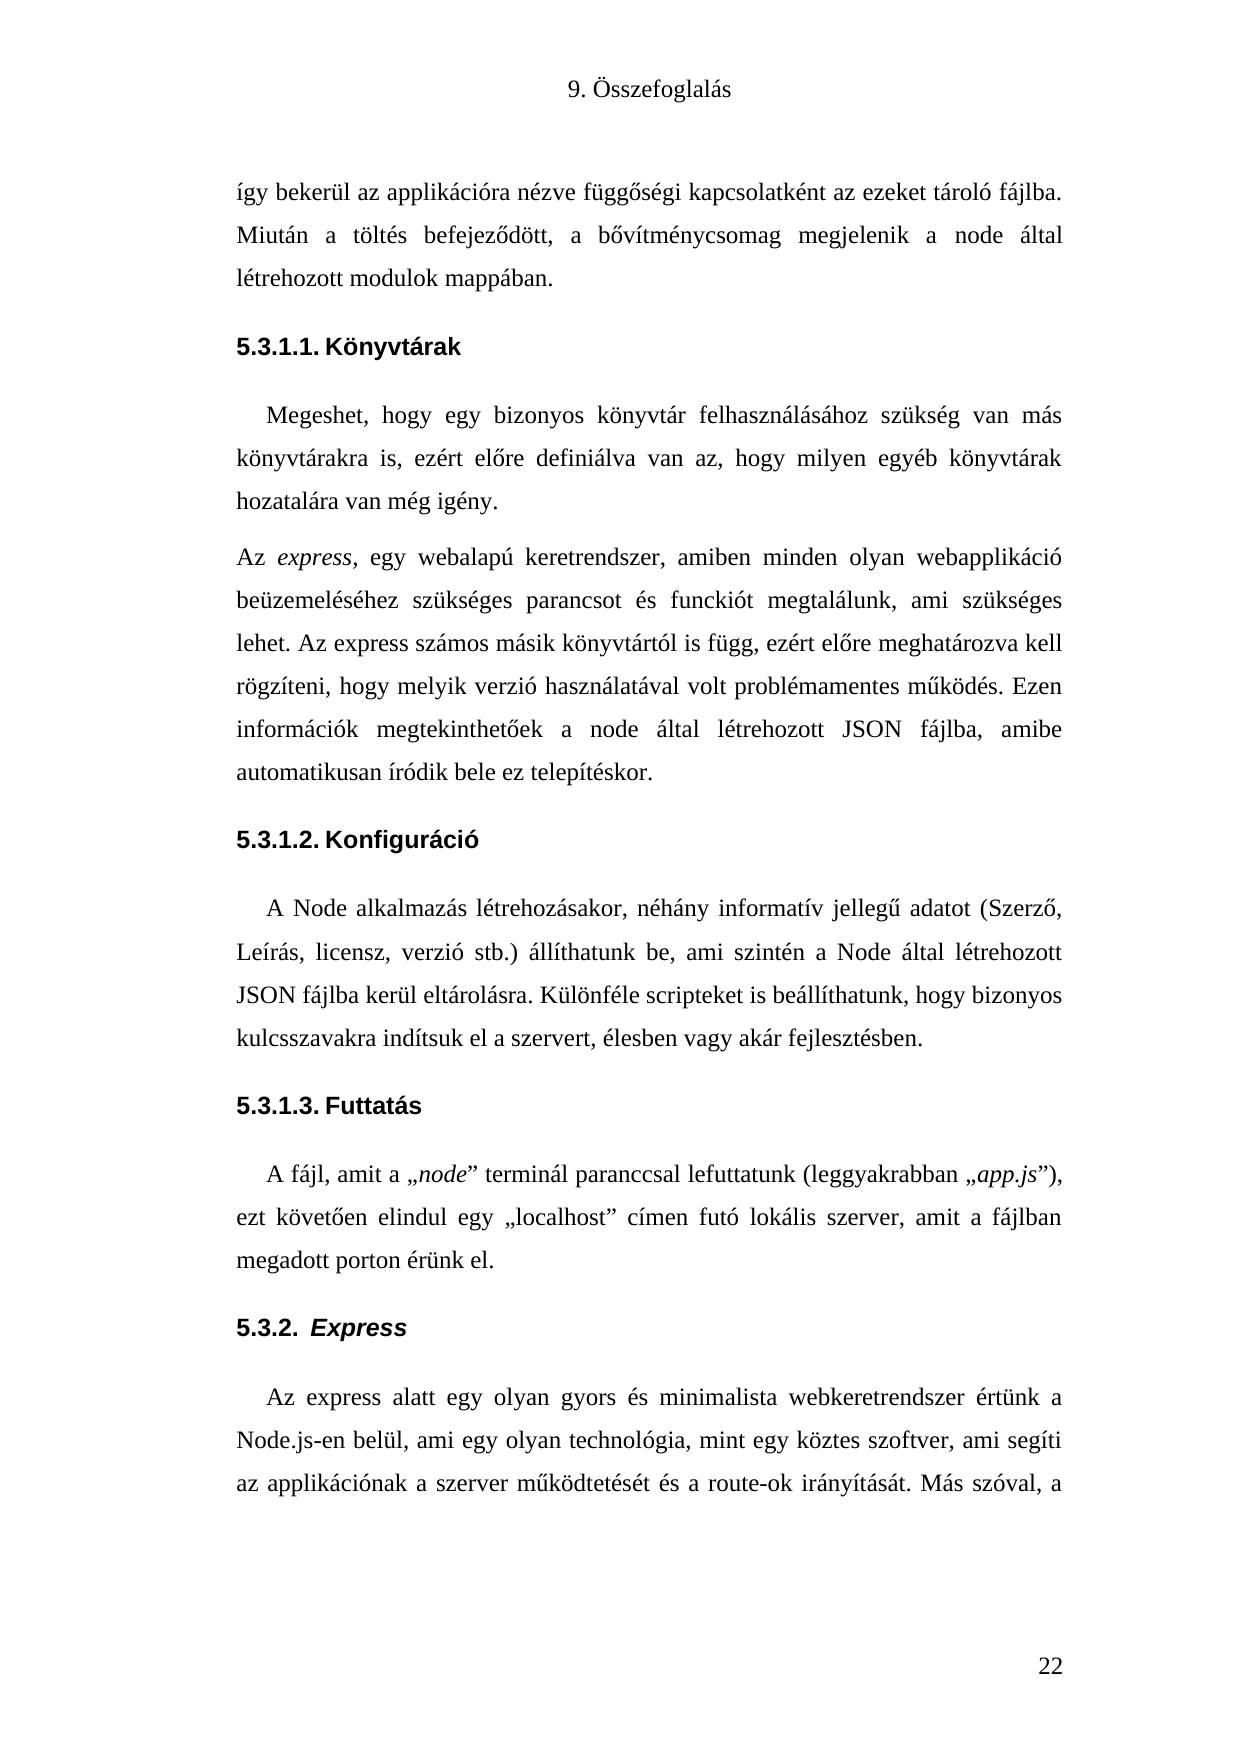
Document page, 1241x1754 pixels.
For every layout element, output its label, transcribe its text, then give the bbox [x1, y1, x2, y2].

text Megeshet, hogy egy bizonyos könyvtár felhasználásához szükség van más könyvtárakra is, ezért előre definiálva van az, hogy milyen egyéb könyvtárak hozatalára van még igény. [236, 400, 1063, 515]
subtitle Konfiguráció [236, 825, 1063, 854]
subtitle Futtatás [236, 1091, 1063, 1120]
subtitle Könyvtárak [236, 332, 1063, 360]
text Az express, egy webalapú keretrendszer, amiben minden olyan webapplikáció beüzemeléséhez szükséges parancsot és funckiót megtalálunk, ami szükséges lehet. Az express számos másik könyvtártól is függ, ezért előre meghatározva kell rögzíteni, hogy melyik verzió használatával volt problémamentes működés. Ezen információk megtekinthetőek a node által létrehozott JSON fájlba, amibe automatikusan íródik bele ez telepítéskor. [236, 542, 1063, 786]
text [236, 1382, 1063, 1497]
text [236, 177, 1063, 292]
text A fájl, amit a „node” terminál paranccsal lefuttatunk (leggyakrabban „app.js”), ezt követően elindul egy „localhost” címen futó lokális szerver, amit a fájlban megadott porton érünk el. [236, 1159, 1063, 1274]
text A Node alkalmazás létrehozásakor, néhány informatív jellegű adatot (Szerző, Leírás, licensz, verzió stb.) állíthatunk be, ami szintén a Node által létrehozott JSON fájlba kerül eltárolásra. Különféle scripteket is beállíthatunk, hogy bizonyos kulcsszavakra indítsuk el a szervert, élesben vagy akár fejlesztésben. [236, 893, 1063, 1052]
subtitle Express [236, 1313, 1063, 1342]
